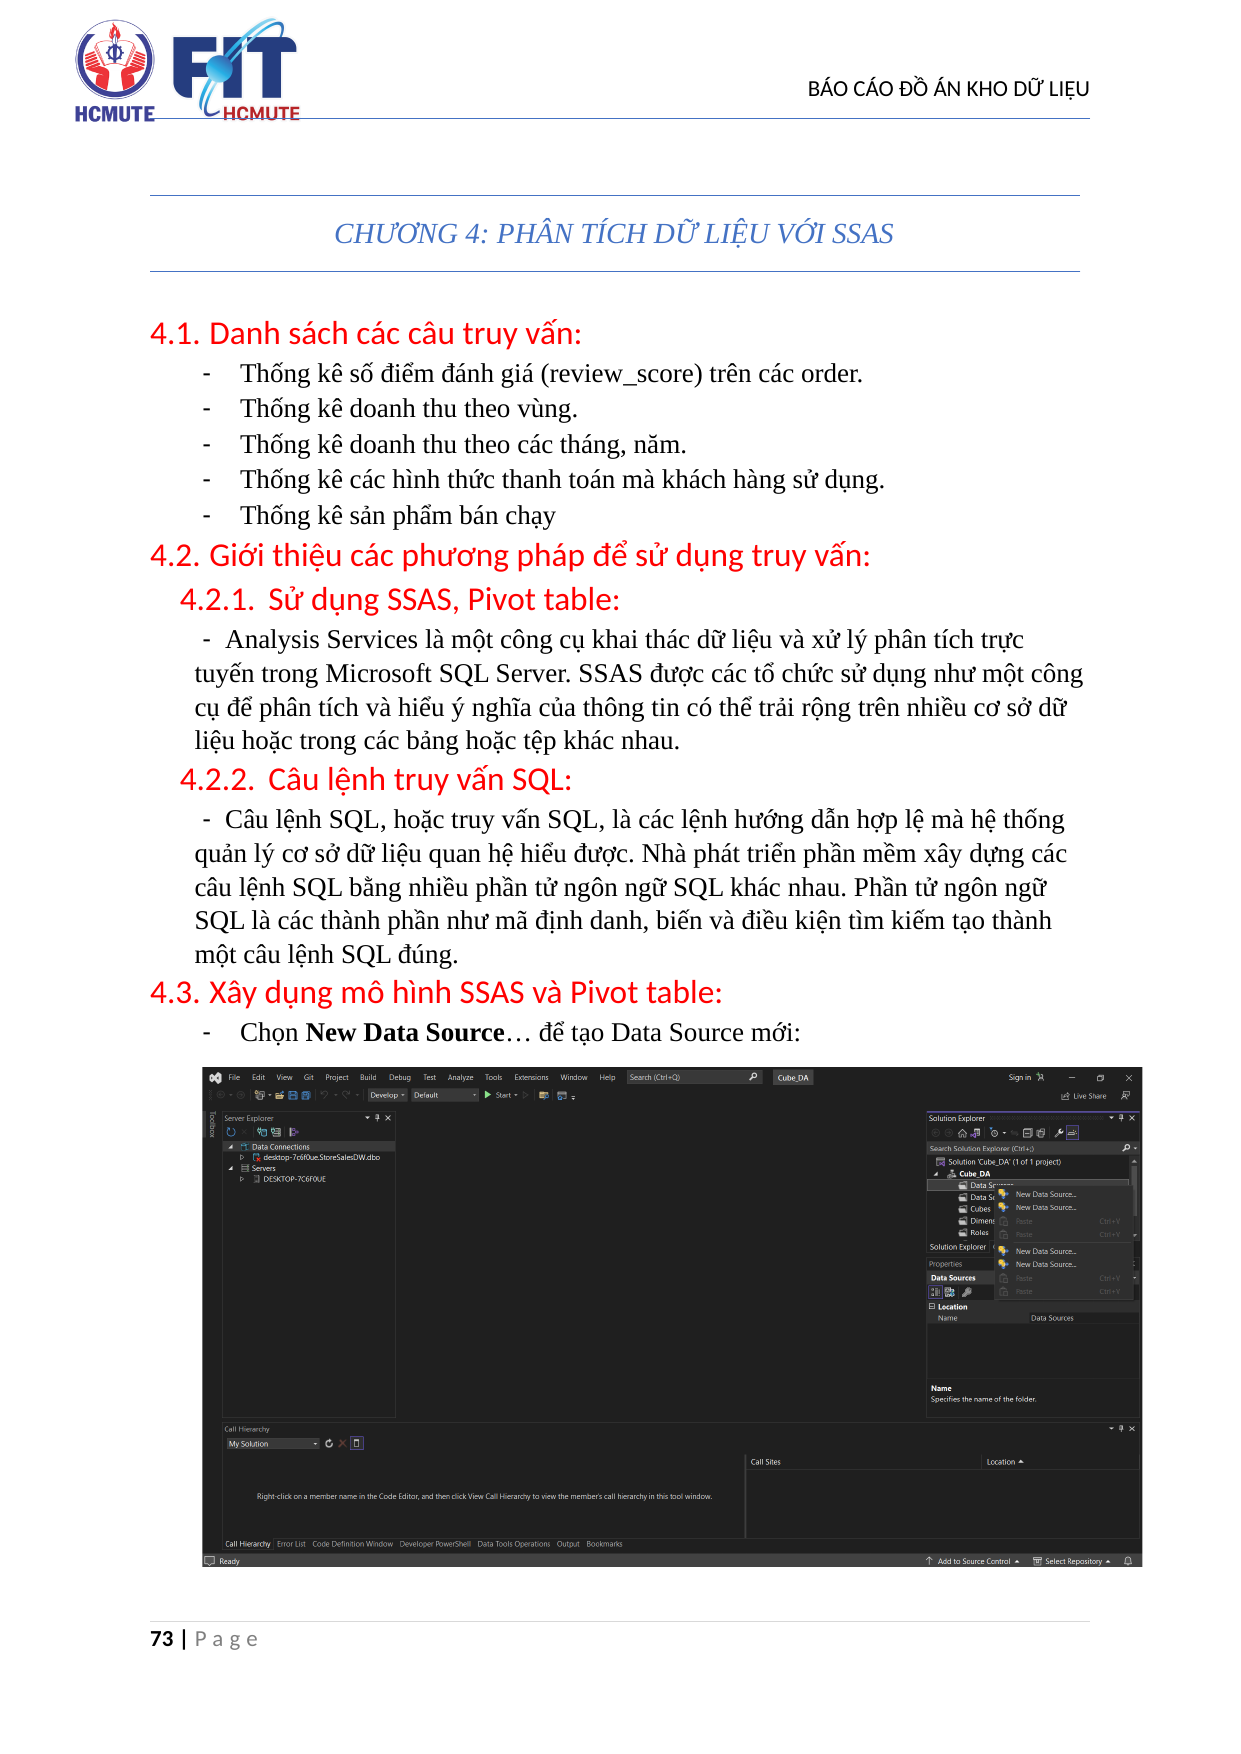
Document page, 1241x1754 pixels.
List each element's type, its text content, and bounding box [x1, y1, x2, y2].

list Chọn New Data Source… để tạo Data Source mới: [202, 1015, 1090, 1048]
list Câu lệnh SQL, hoặc truy vấn SQL, là các lệnh hướng dẫn hợp lệ mà hệ thống quản lý cơ sở dữ liệu quan hệ hiểu được. Nhà phát triển phần mềm xây dựng các câu lệnh SQL bằng nhiều phần tử ngôn ngữ SQL khác nhau. Phần tử ngôn ngữ SQL là các thành phần như mã định danh, biến và điều kiện tìm kiếm tạo thành một câu lệnh SQL đúng. [194, 802, 1090, 969]
text CHƯƠNG 4: PHÂN TÍCH DỮ LIỆU VỚI SSAS [150, 196, 1080, 271]
list Thống kê sản phẩm bán chạy [202, 498, 1090, 531]
list Analysis Services là một công cụ khai thác dữ liệu và xử lý phân tích trực tuyến trong Microsoft SQL Server. SSAS được các tổ chức sử dụng như một công cụ để phân tích và hiểu ý nghĩa của thông tin có thể trải rộng trên nhiều cơ sở dữ liệu hoặc trong các bảng hoặc tệp khác nhau. [194, 622, 1090, 756]
list Sử dụng SSAS, Pivot table: [179, 578, 1090, 619]
list Giới thiệu các phương pháp để sử dụng truy vấn: [150, 534, 1090, 575]
list Thống kê số điểm đánh giá (review_score) trên các order. [202, 356, 1090, 389]
list Xây dụng mô hình SSAS và Pivot table: [150, 971, 1090, 1012]
list Thống kê các hình thức thanh toán mà khách hàng sử dụng. [202, 463, 1090, 496]
list Danh sách các câu truy vấn: [150, 312, 1090, 353]
picture [202, 1067, 1143, 1567]
list Thống kê doanh thu theo vùng. [202, 391, 1090, 424]
picture [71, 15, 302, 126]
list Câu lệnh truy vấn SQL: [179, 758, 1090, 799]
list Thống kê doanh thu theo các tháng, năm. [202, 427, 1090, 460]
